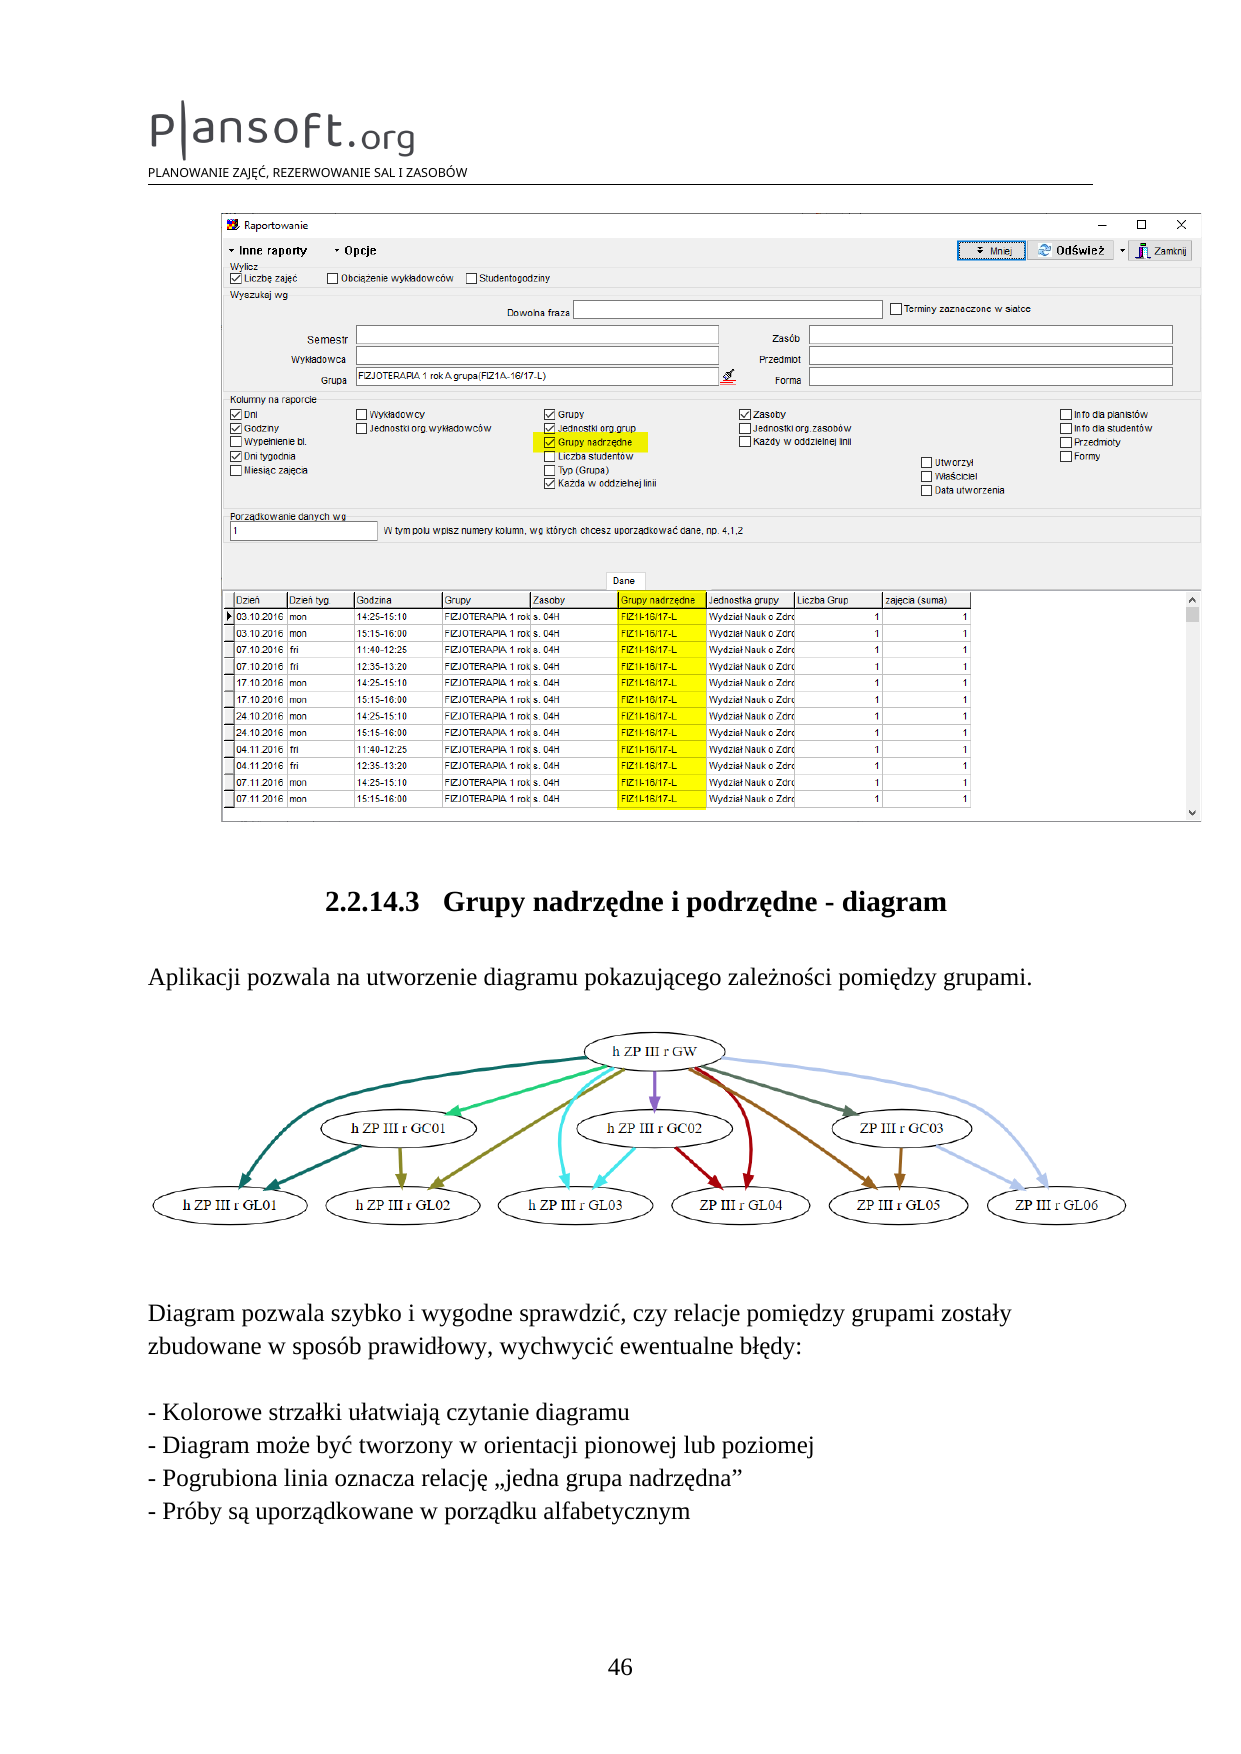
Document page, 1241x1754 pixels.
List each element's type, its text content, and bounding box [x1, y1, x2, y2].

picture [147, 73, 418, 165]
text - Próby są uporządkowane w porządku alfabetycznym [148, 1496, 1093, 1525]
text - Pogrubiona linia oznacza relację „jedna grupa nadrzędna” [148, 1463, 1093, 1492]
text - Kolorowe strzałki ułatwiają czytanie diagramu [148, 1397, 1093, 1426]
text Aplikacji pozwala na utworzenie diagramu pokazującego zależności pomiędzy grupami. [148, 962, 1093, 990]
picture [147, 1027, 1128, 1228]
text - Diagram może być tworzony w orientacji pionowej lub poziomej [148, 1430, 1093, 1459]
text Diagram pozwala szybko i wygodne sprawdzić, czy relacje pomiędzy grupami zostały zbudowane w sposób prawidłowy, wychwycić ewentualne błędy: [148, 1298, 1093, 1360]
subtitle Grupy nadrzędne i podrzędne - diagram [325, 884, 1093, 917]
picture [221, 213, 1202, 822]
